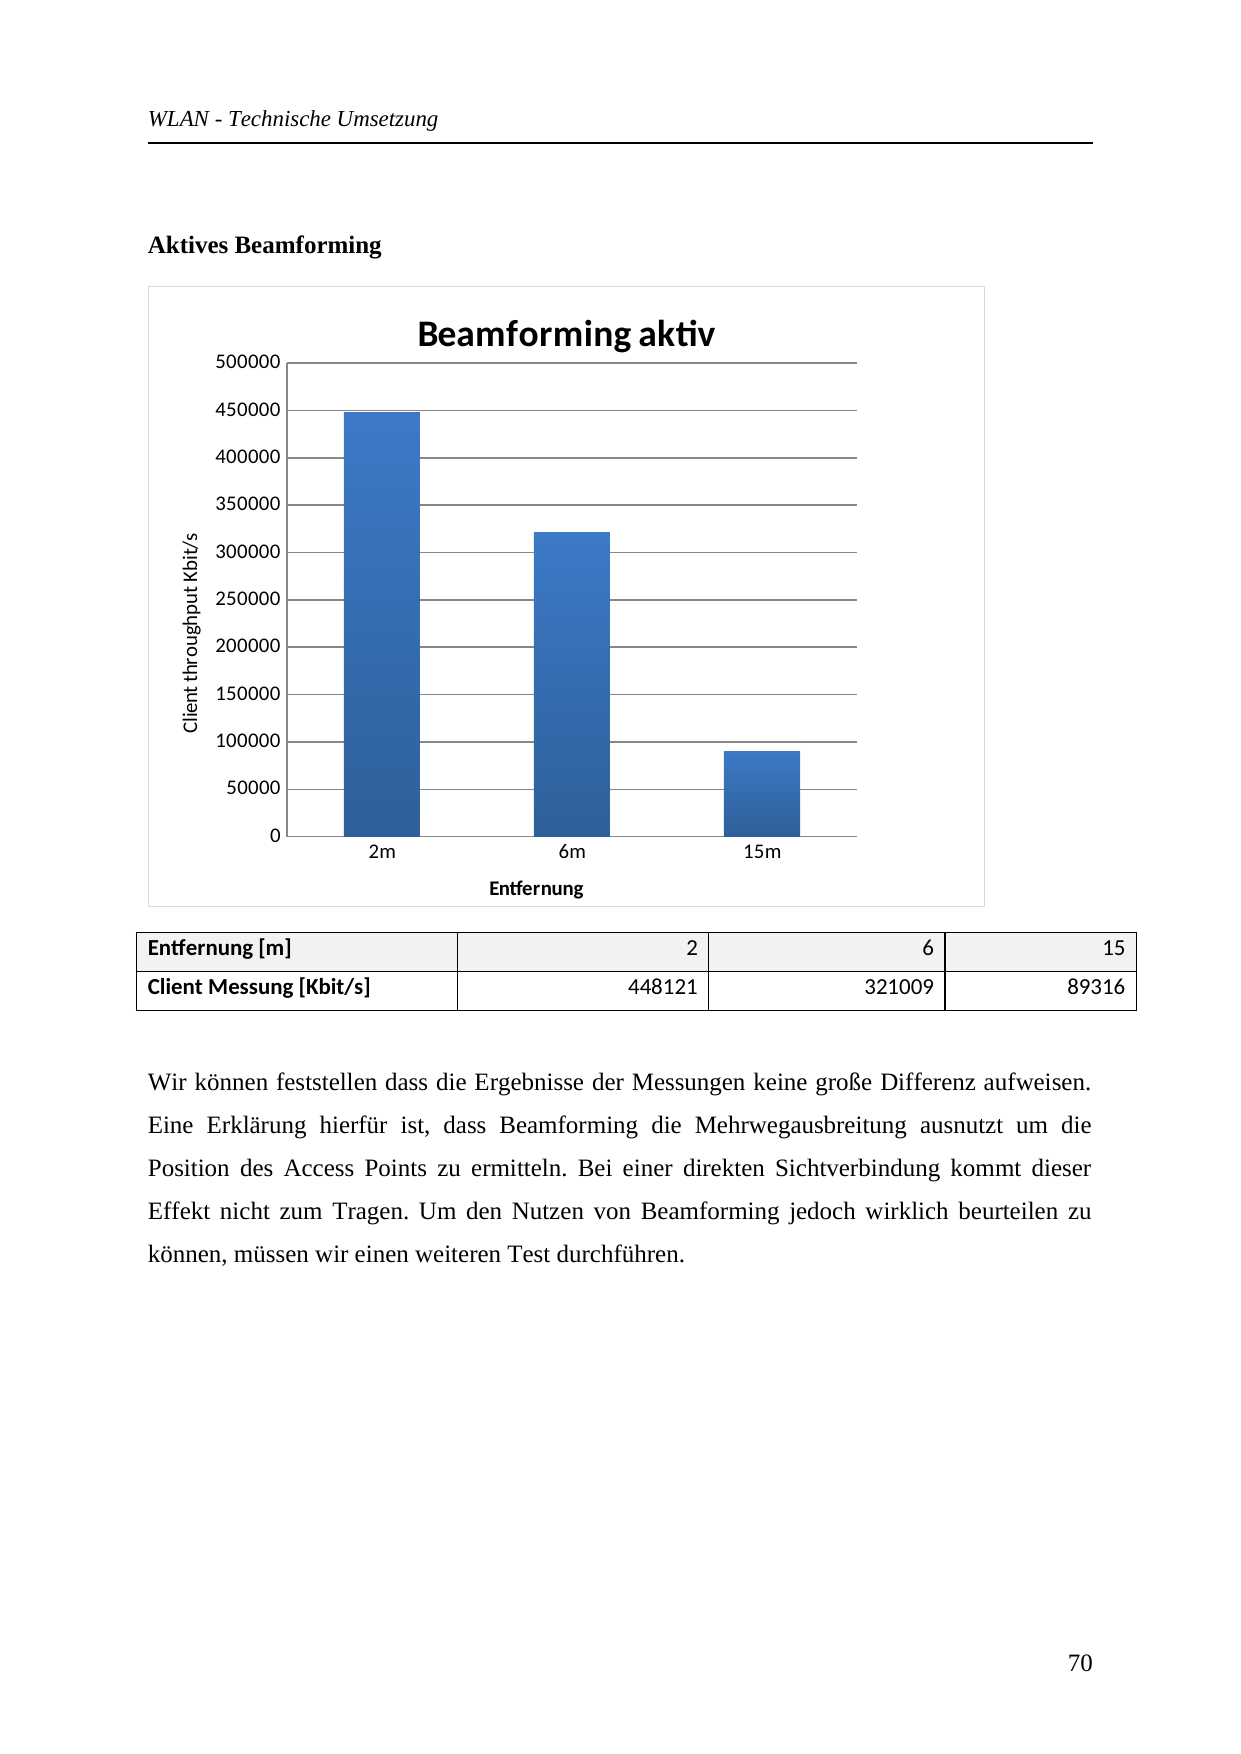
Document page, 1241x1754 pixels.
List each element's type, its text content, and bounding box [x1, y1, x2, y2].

table_cell 89316 [946, 972, 1136, 1010]
table_header 2 [458, 933, 708, 971]
table_cell 448121 [458, 972, 708, 1010]
table_header Entfernung [m] [137, 933, 457, 971]
text Wir können feststellen dass die Ergebnisse der Messungen keine große Differenz aufweisen. Eine Erklärung hierfür ist, dass Beamforming die Mehrwegausbreitung ausnutzt um die Position des Access Points zu ermitteln. Bei einer direkten Sichtverbindung kommt dieser Effekt nicht zum Tragen. Um den Nutzen von Beamforming jedoch wirklich beurteilen zu können, müssen wir einen weiteren Test durchführen. [148, 1067, 1093, 1268]
table_header 6 [709, 933, 944, 971]
table_cell 321009 [709, 972, 944, 1010]
table_cell Client Messung [Kbit/s] [137, 972, 457, 1010]
table_header 15 [946, 933, 1136, 971]
text Aktives Beamforming [148, 230, 1093, 259]
